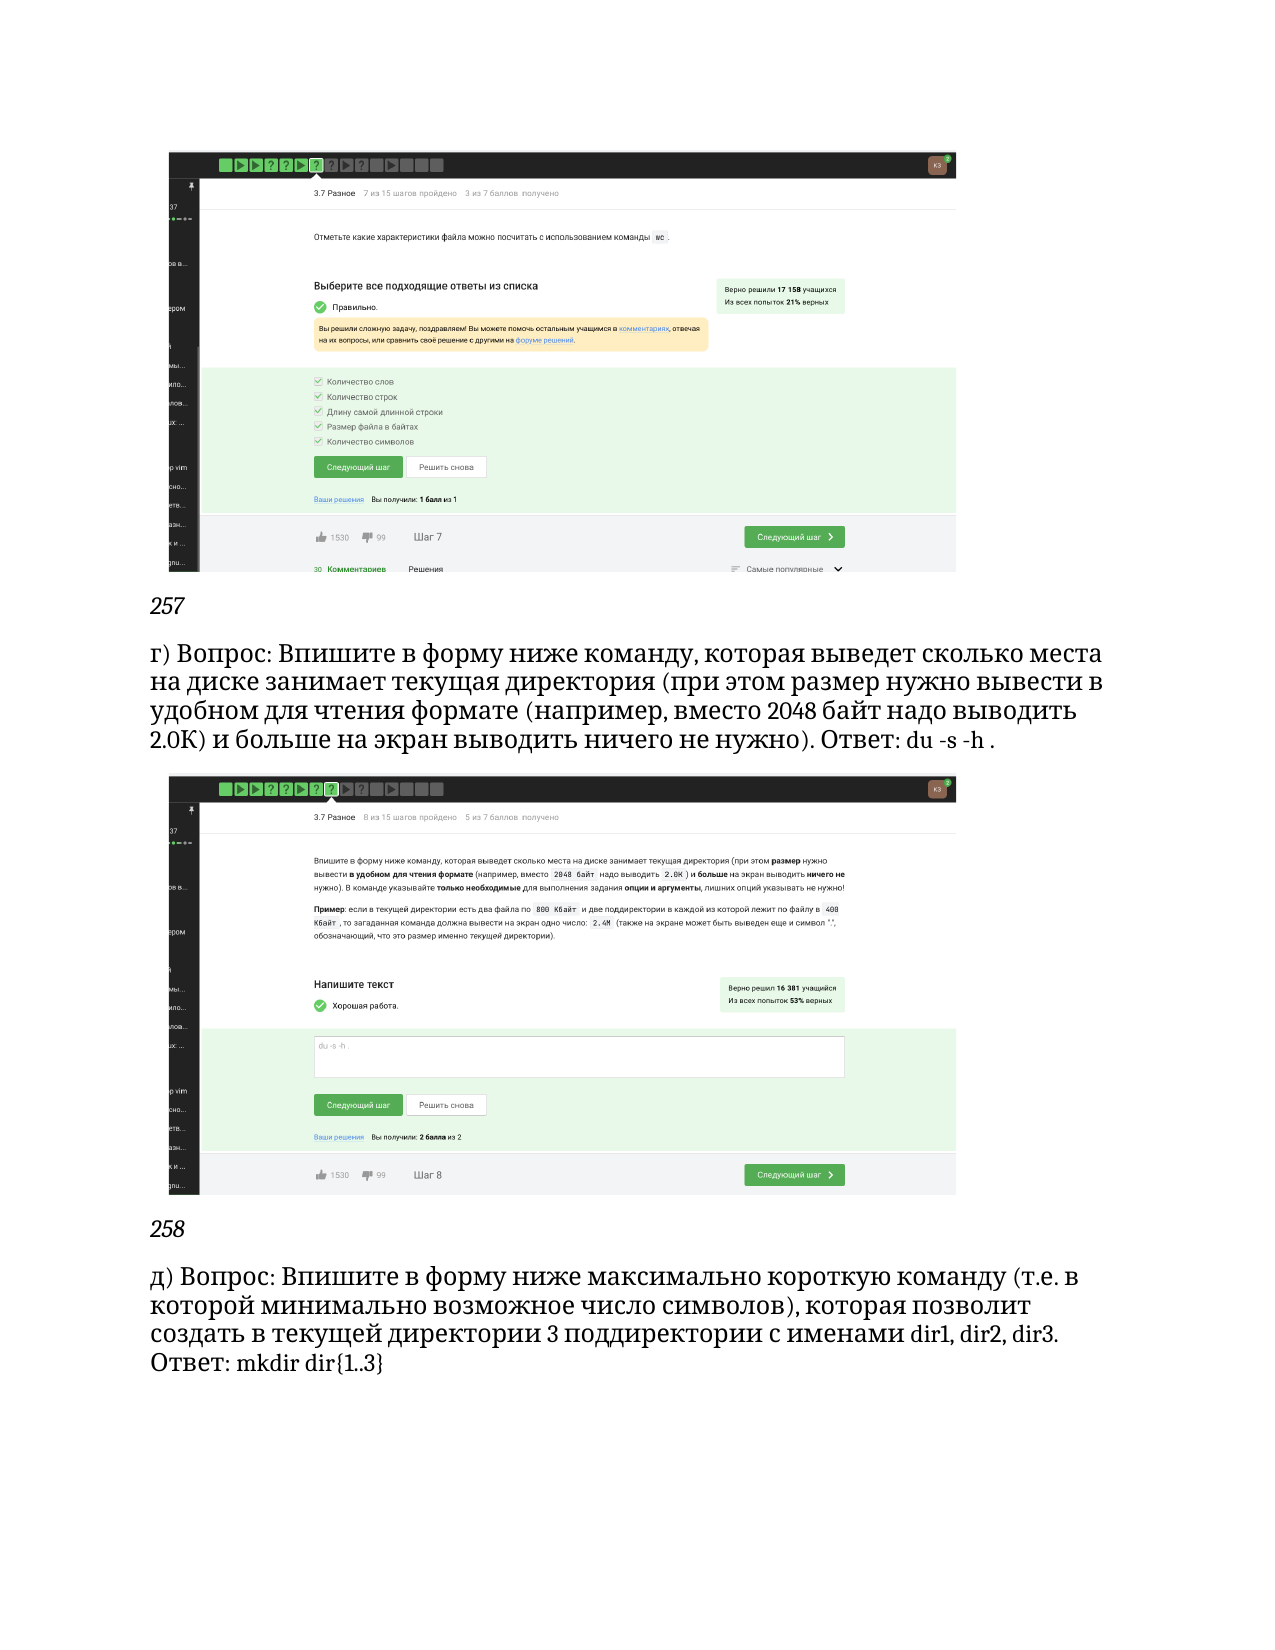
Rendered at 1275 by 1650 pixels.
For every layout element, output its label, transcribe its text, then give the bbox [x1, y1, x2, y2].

picture [168, 773, 957, 1195]
text 258 [150, 1215, 1125, 1244]
text г) Вопрос: Впишите в форму ниже команду, которая выведет сколько места на диске занимает текущая директория (при этом размер нужно вывести в удобном для чтения формате (например, вместо 2048 байт надо выводить 2.0К) и больше на экран выводить ничего не нужно). Ответ: du -s -h . [150, 639, 1125, 754]
picture [168, 150, 957, 572]
text д) Вопрос: Впишите в форму ниже максимально короткую команду (т.е. в которой минимально возможное число символов), которая позволит создать в текущей директории 3 поддиректории с именами dir1, dir2, dir3. Ответ: mkdir dir{1..3} [150, 1263, 1125, 1378]
text 257 [150, 592, 1125, 621]
